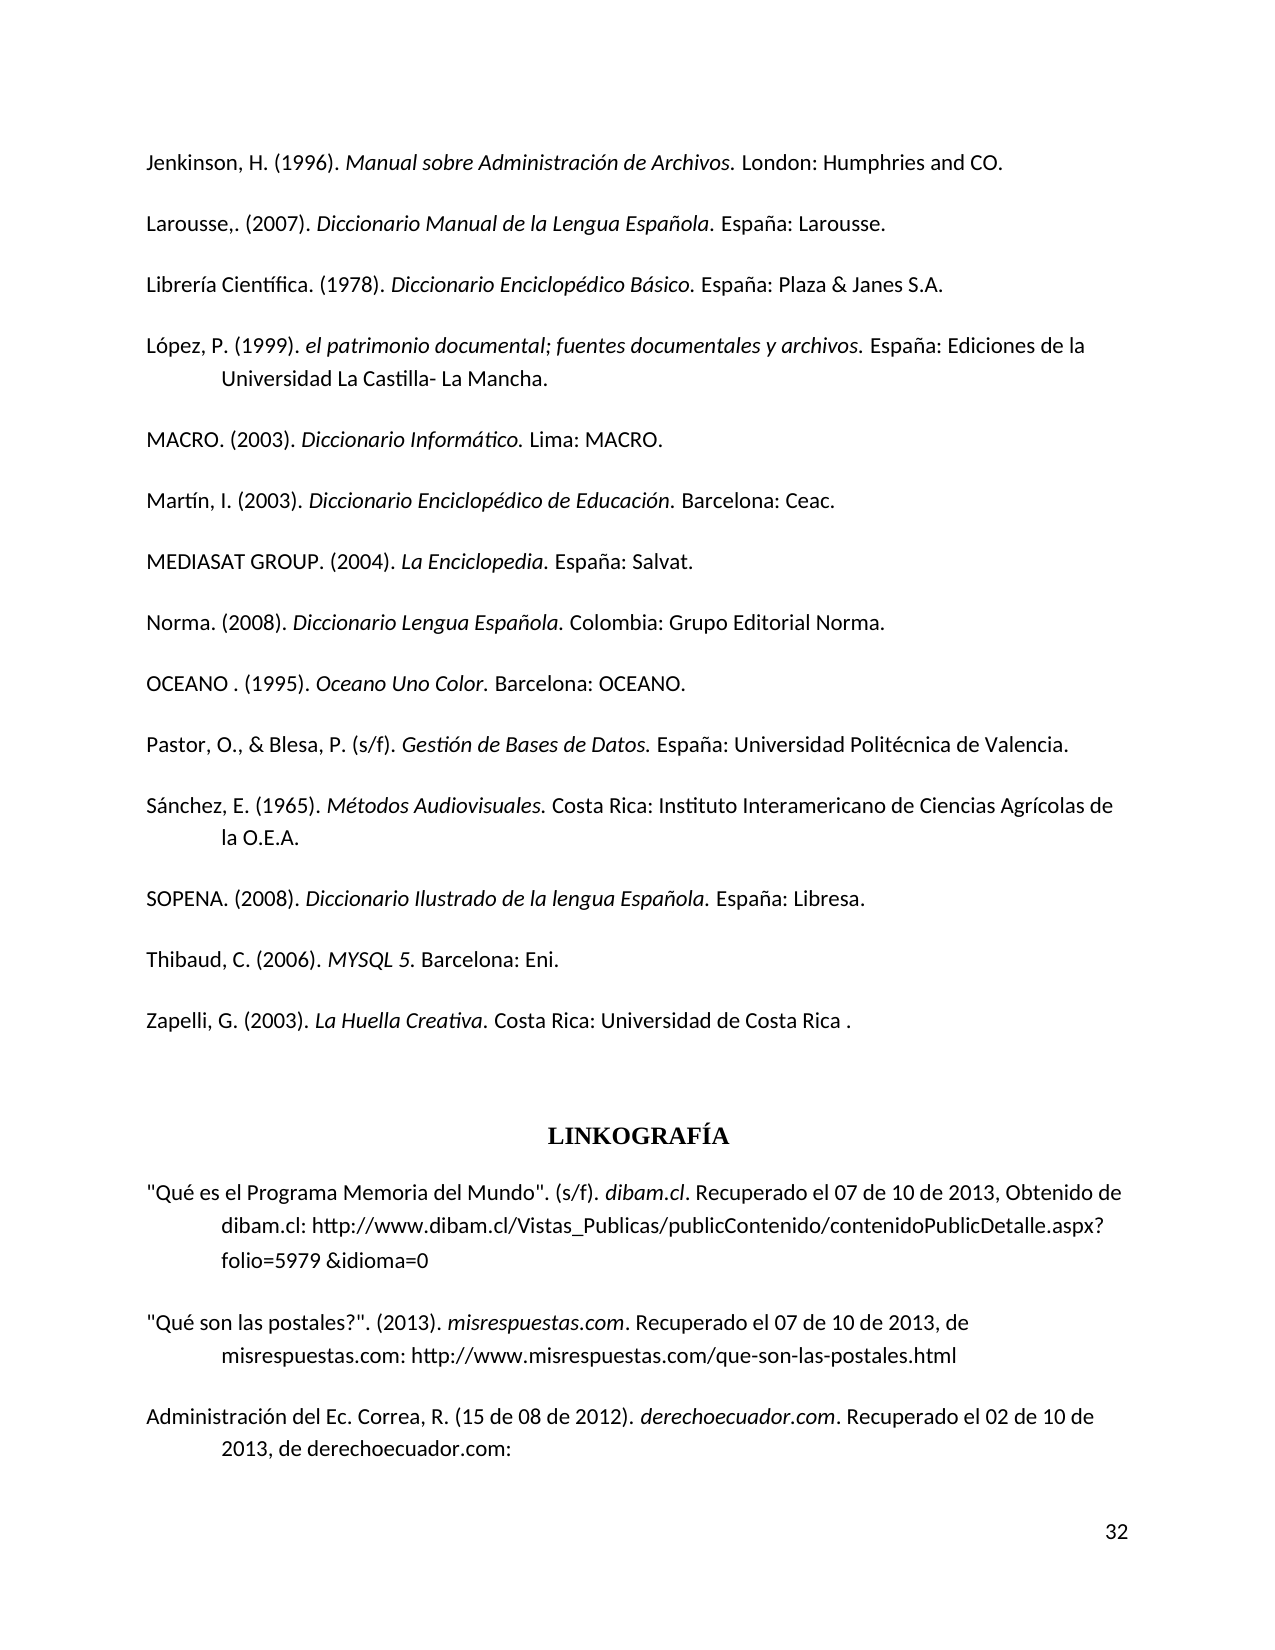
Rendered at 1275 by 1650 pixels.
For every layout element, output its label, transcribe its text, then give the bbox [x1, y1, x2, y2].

text MEDIASAT GROUP. (2004). La Enciclopedia. España: Salvat. [146, 547, 1129, 575]
text Thibaud, C. (2006). MYSQL 5. Barcelona: Eni. [146, 946, 1129, 974]
text López, P. (1999). el patrimonio documental; fuentes documentales y archivos. España: Ediciones de la Universidad La Castilla- La Mancha. [146, 331, 1129, 392]
text Librería Científica. (1978). Diccionario Enciclopédico Básico. España: Plaza & Janes S.A. [146, 270, 1129, 298]
text "Qué es el Programa Memoria del Mundo". (s/f). dibam.cl. Recuperado el 07 de 10 de 2013, Obtenido de dibam.cl: http://www.dibam.cl/Vistas_Publicas/publicContenido/contenidoPublicDetalle.aspx?folio=5979 &idioma=0 [146, 1178, 1129, 1275]
text Norma. (2008). Diccionario Lengua Española. Colombia: Grupo Editorial Norma. [146, 608, 1129, 636]
text MACRO. (2003). Diccionario Informático. Lima: MACRO. [146, 425, 1129, 453]
text Pastor, O., & Blesa, P. (s/f). Gestión de Bases de Datos. España: Universidad Politécnica de Valencia. [146, 730, 1129, 758]
text Zapelli, G. (2003). La Huella Creativa. Costa Rica: Universidad de Costa Rica . [146, 1007, 1129, 1034]
text Martín, I. (2003). Diccionario Enciclopédico de Educación. Barcelona: Ceac. [146, 486, 1129, 514]
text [146, 1402, 1129, 1463]
text "Qué son las postales?". (2013). misrespuestas.com. Recuperado el 07 de 10 de 2013, de misrespuestas.com: http://www.misrespuestas.com/que-son-las-postales.html [146, 1308, 1129, 1369]
text SOPENA. (2008). Diccionario Ilustrado de la lengua Española. España: Libresa. [146, 884, 1129, 912]
text OCEANO . (1995). Oceano Uno Color. Barcelona: OCEANO. [146, 669, 1129, 697]
text Jenkinson, H. (1996). Manual sobre Administración de Archivos. London: Humphries and CO. [146, 148, 1129, 176]
text Sánchez, E. (1965). Métodos Audiovisuales. Costa Rica: Instituto Interamericano de Ciencias Agrícolas de la O.E.A. [146, 791, 1129, 851]
text Larousse,. (2007). Diccionario Manual de la Lengua Española. España: Larousse. [146, 209, 1129, 237]
text LINKOGRAFÍA [148, 1121, 1129, 1149]
